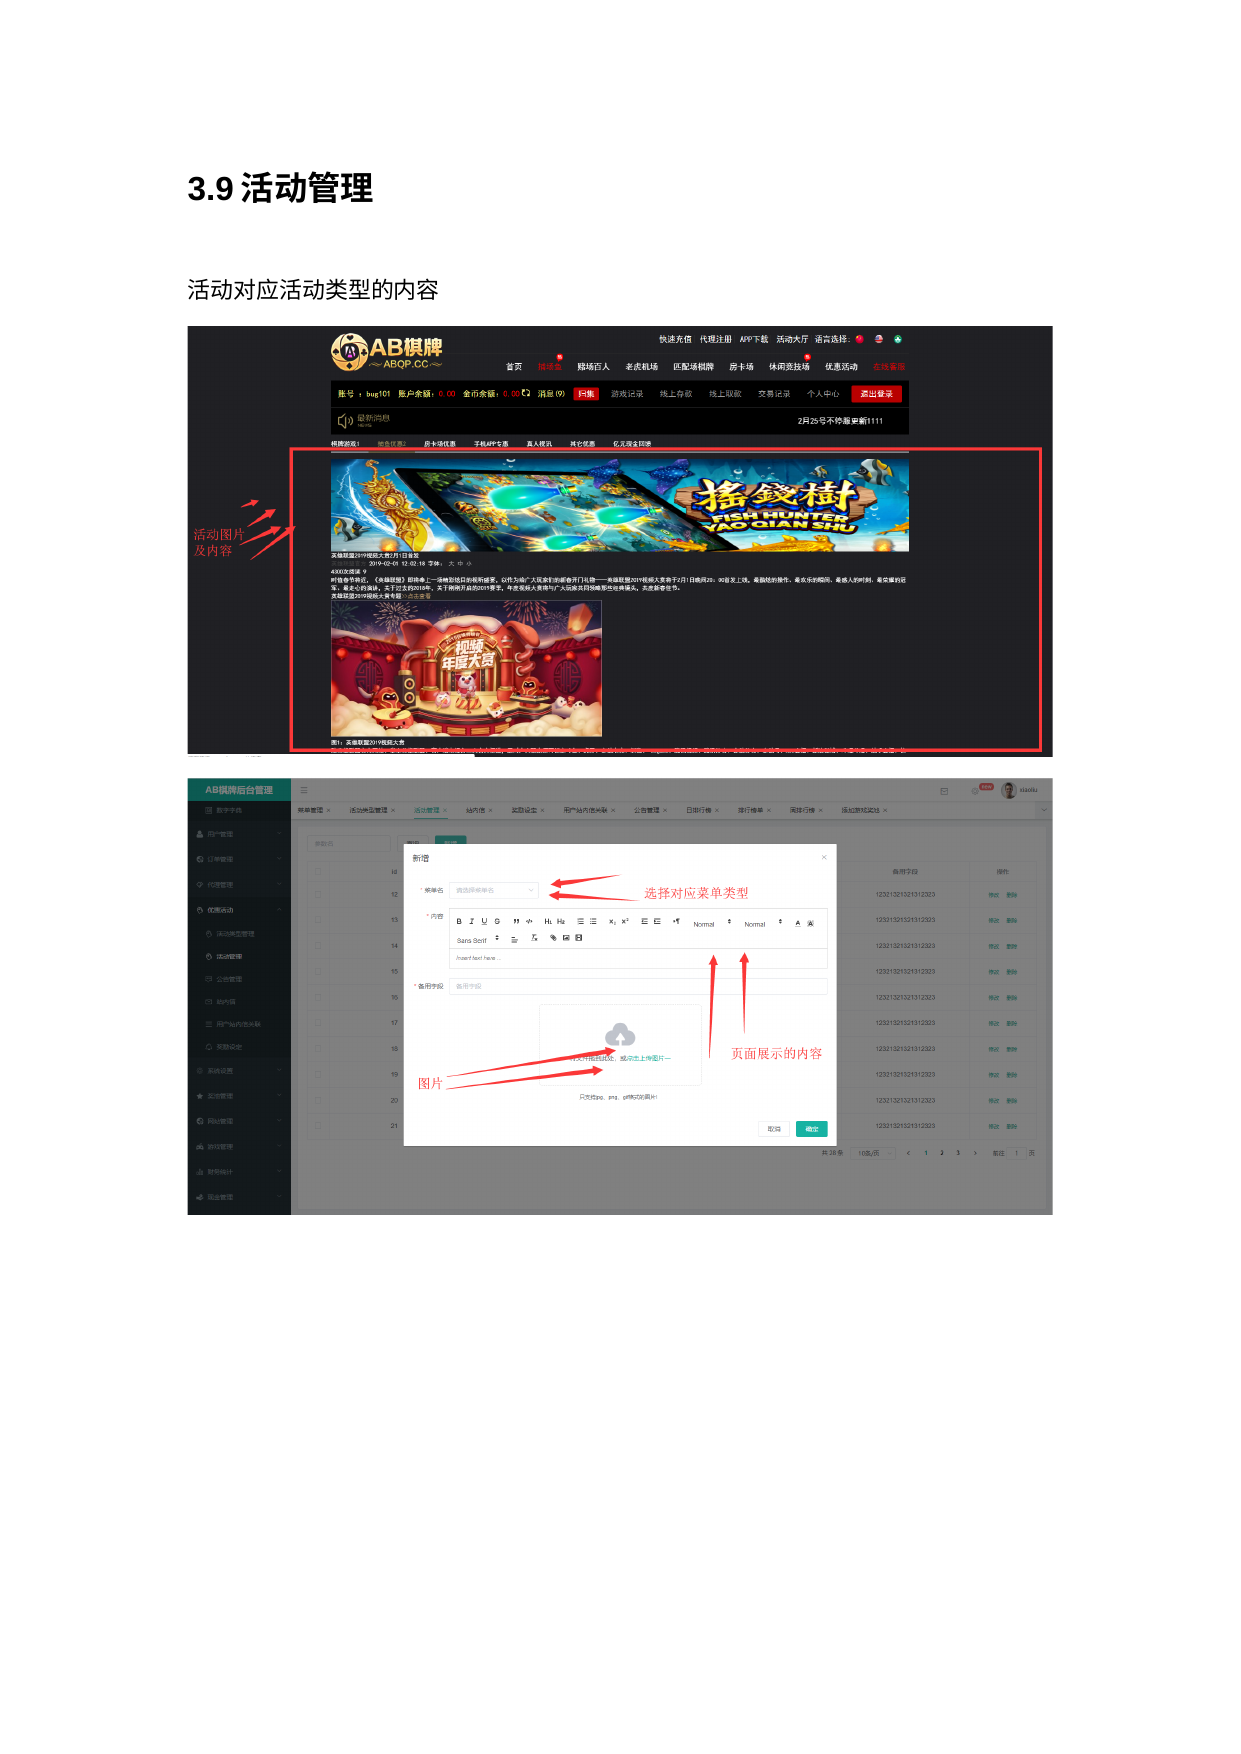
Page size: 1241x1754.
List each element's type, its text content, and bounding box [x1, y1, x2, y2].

picture [187, 777, 1053, 1215]
picture [187, 326, 1053, 757]
text 活动对应活动类型的内容 [187, 272, 1053, 305]
subtitle 3.9活动管理 [187, 162, 1053, 210]
